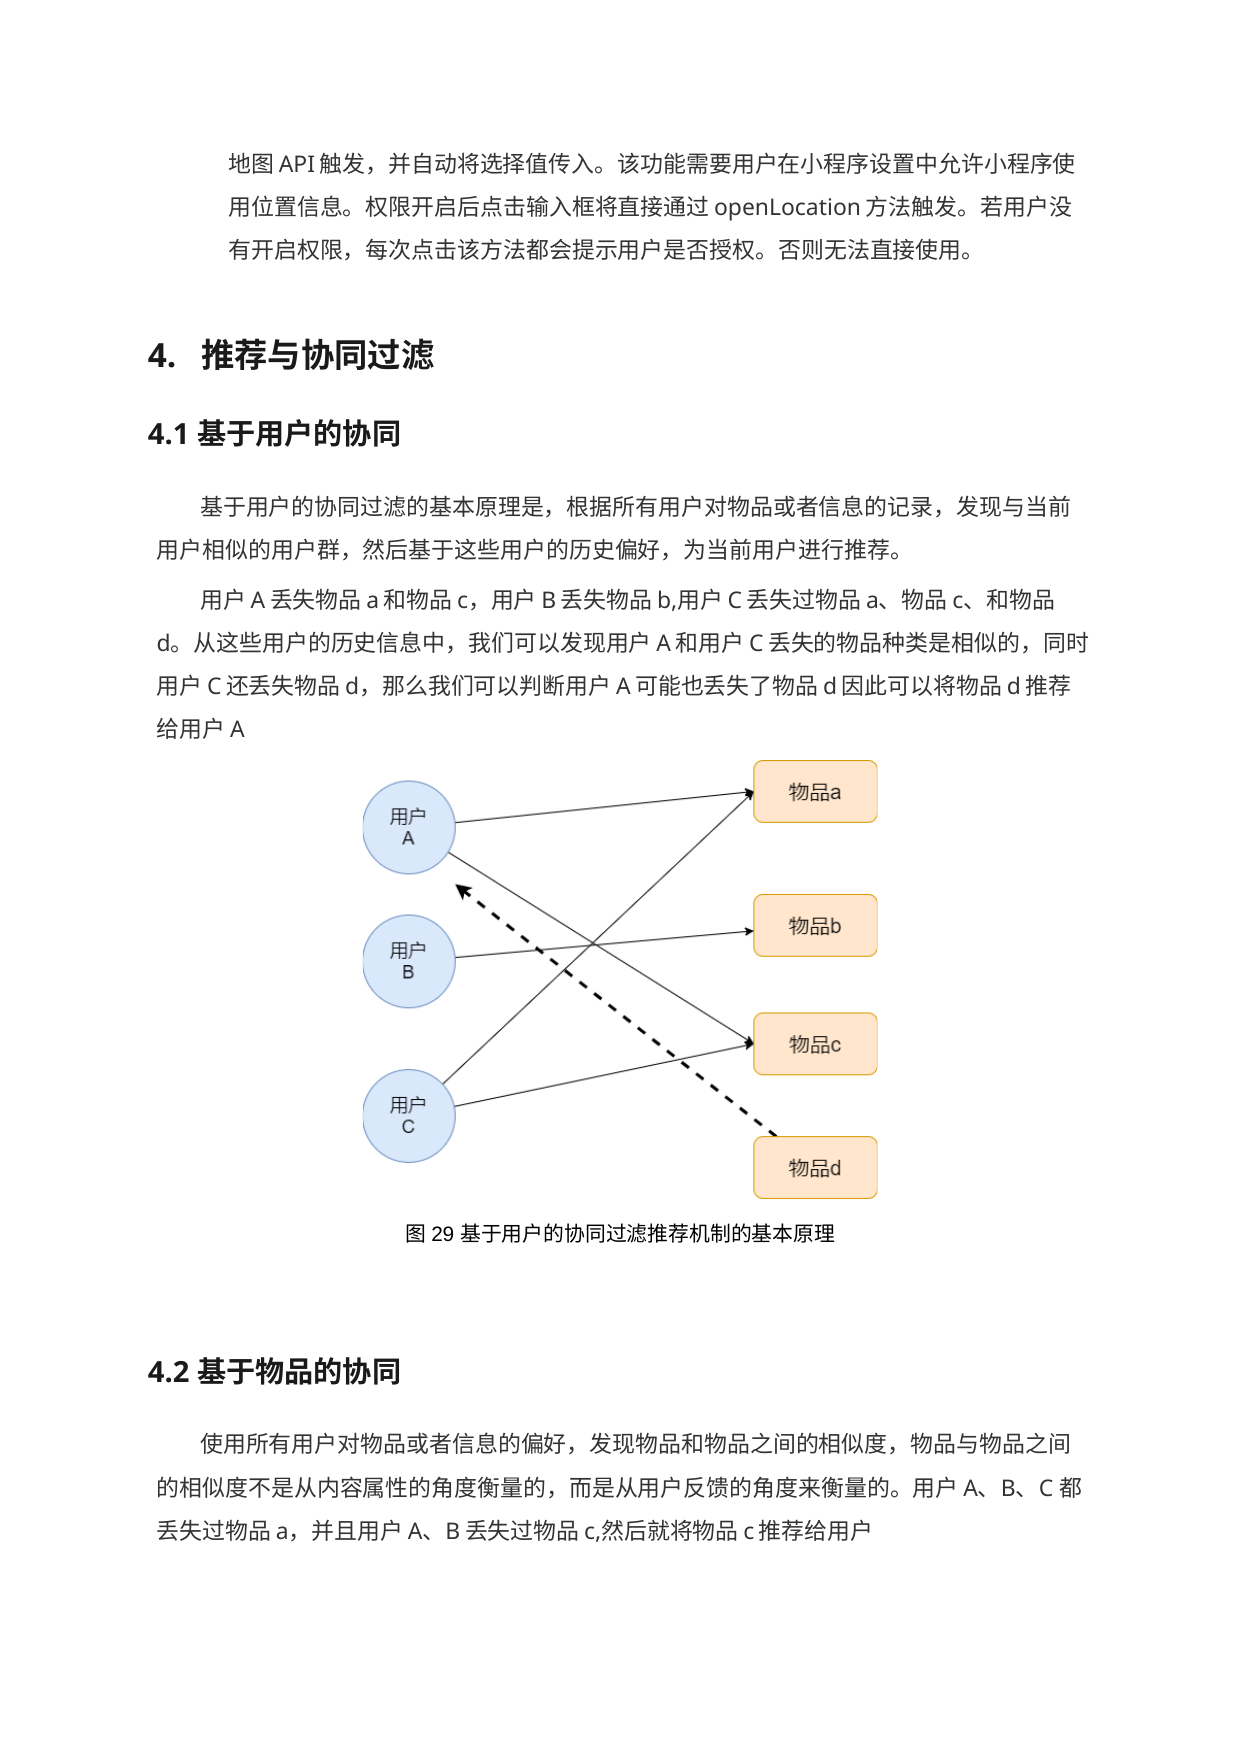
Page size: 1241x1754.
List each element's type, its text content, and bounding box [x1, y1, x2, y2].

text 基于用户的协同过滤的基本原理是，根据所有用户对物品或者信息的记录，发现与当前用户相似的用户群，然后基于这些用户的历史偏好，为当前用户进行推荐。 [156, 489, 1093, 565]
text 图 29 基于用户的协同过滤推荐机制的基本原理 [148, 1216, 1093, 1248]
text 使用所有用户对物品或者信息的偏好，发现物品和物品之间的相似度，物品与物品之间的相似度不是从内容属性的角度衡量的，而是从用户反馈的角度来衡量的。用户A、B、C 都丢失过物品a，并且用户A、B丢失过物品c,然后就将物品c推荐给用户 [156, 1426, 1093, 1546]
subtitle 4.2 基于物品的协同 [148, 1348, 1093, 1391]
text 用户A丢失物品a和物品c，用户B丢失物品b,用户C丢失过物品a、物品c、和物品d。从这些用户的历史信息中，我们可以发现用户A和用户C丢失的物品种类是相似的，同时用户C还丢失物品d，那么我们可以判断用户A可能也丢失了物品d因此可以将物品d推荐给用户A [156, 581, 1093, 744]
subtitle 推荐与协同过滤 [148, 328, 1093, 377]
subtitle 4.1 基于用户的协同 [148, 411, 1093, 453]
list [191, 146, 1093, 265]
picture [362, 760, 878, 1200]
